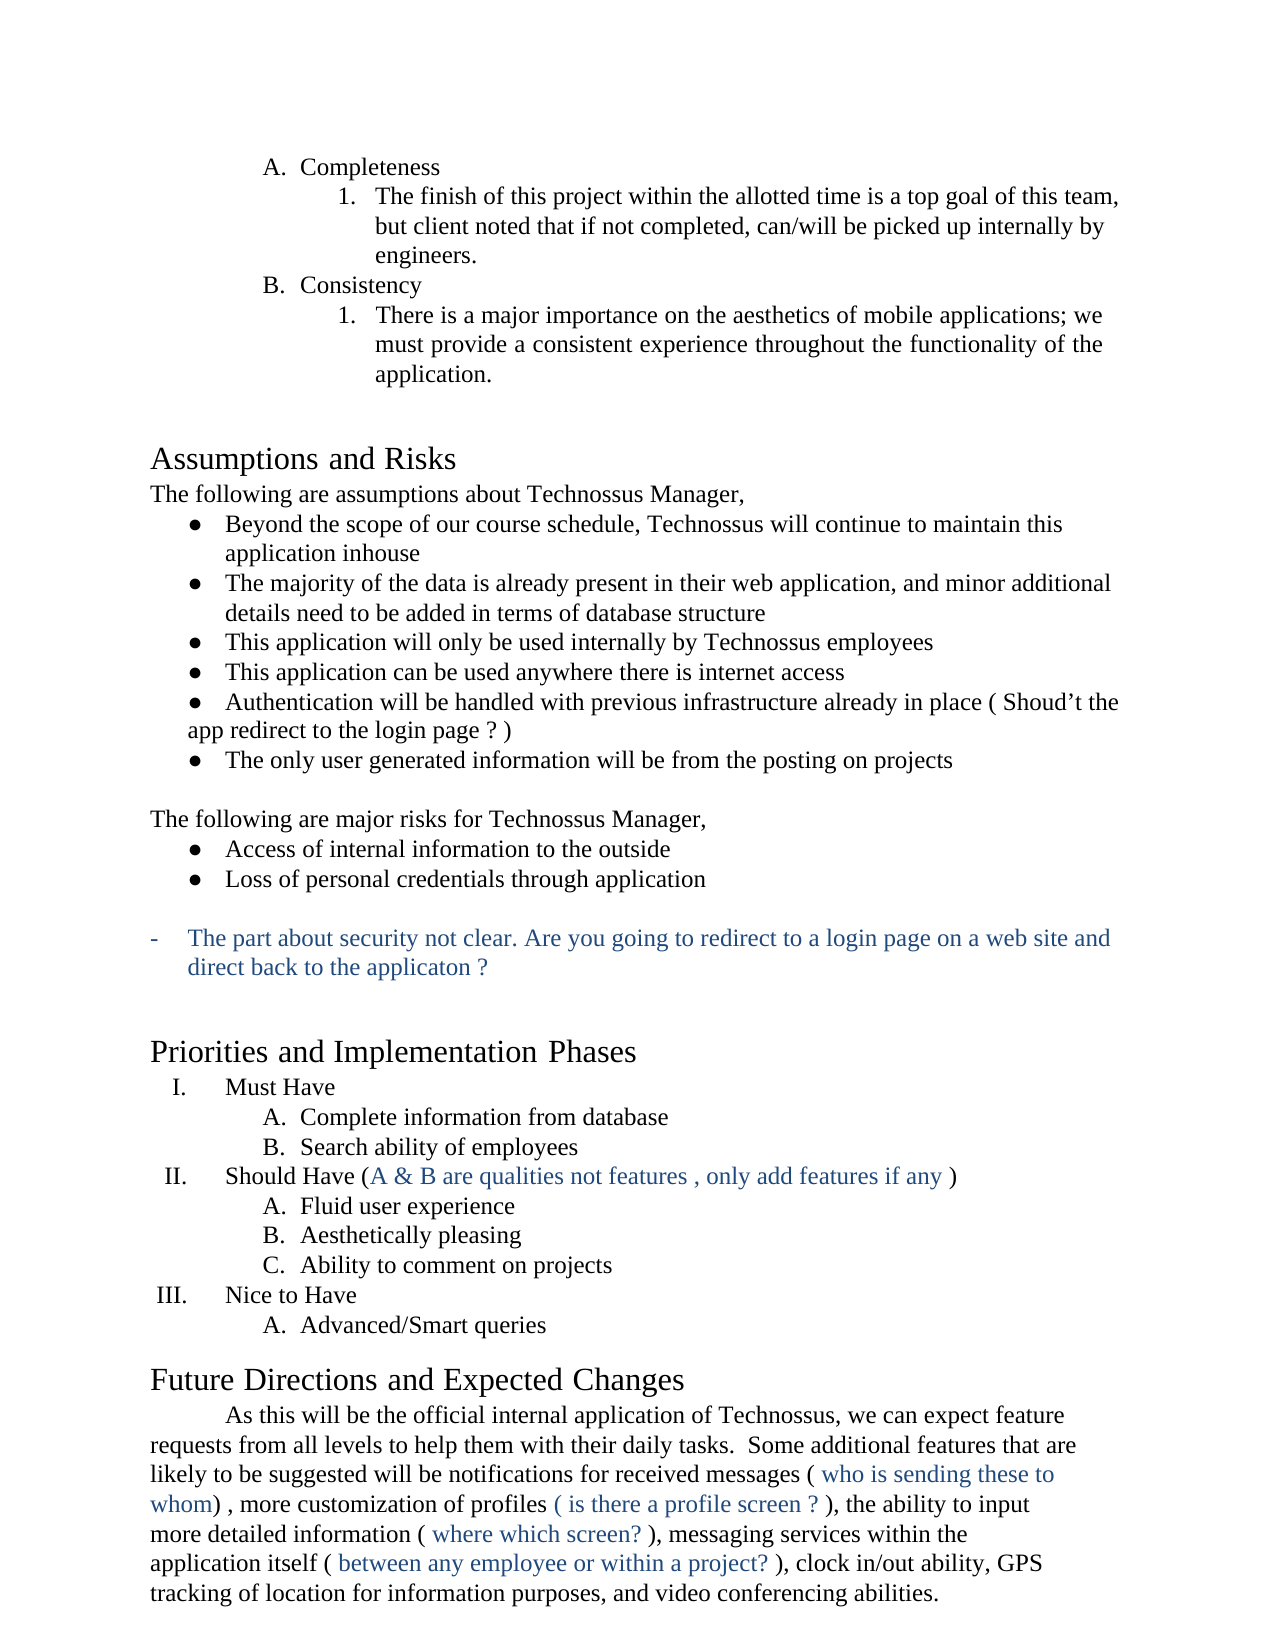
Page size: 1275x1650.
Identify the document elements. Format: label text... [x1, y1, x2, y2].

list The part about security not clear. Are you going to redirect to a login page on a web site and direct back to the applicaton ? [150, 923, 1131, 981]
text Future Directions and Expected Changes [150, 1361, 1131, 1398]
text ● This application can be used anywhere there is internet access [187, 657, 1131, 686]
text The following are major risks for Technossus Manager, [150, 804, 1131, 833]
text C. Ability to comment on projects [262, 1250, 1131, 1279]
text A. Complete information from database [262, 1102, 1131, 1131]
text ● Authentication will be handled with previous infrastructure already in place ( Shoud’t the app redirect to the login page ? ) [187, 687, 1131, 744]
text ● This application will only be used internally by Technossus employees [187, 627, 1131, 656]
text A. Advanced/Smart queries [262, 1310, 1131, 1338]
text 1. There is a major importance on the aesthetics of mobile applications; we must provide a consistent experience throughout the functionality of the application. [337, 300, 1104, 388]
text II. Should Have (A & B are qualities not features , only add features if any ) [164, 1161, 1131, 1190]
text 1. The finish of this project within the allotted time is a top goal of this team, but client noted that if not completed, can/will be picked up internally by engineers. [337, 181, 1124, 269]
text ● The majority of the data is already present in their web application, and minor additional details need to be added in terms of database structure [187, 568, 1116, 626]
text ● Access of internal information to the outside [187, 834, 1131, 863]
text A. Fluid user experience [262, 1191, 1131, 1220]
text ● Loss of personal credentials through application [187, 864, 1131, 892]
text Priorities and Implementation Phases [150, 1033, 1131, 1070]
text III. Nice to Have [156, 1280, 1131, 1309]
text B. Consistency [262, 270, 1131, 299]
text The following are assumptions about Technossus Manager, [150, 479, 1131, 508]
text A. Completeness [262, 152, 1131, 180]
text B. Aesthetically pleasing [262, 1221, 1131, 1249]
text Assumptions and Risks [150, 439, 1131, 477]
text As this will be the official internal application of Technossus, we can expect feature requests from all levels to help them with their daily tasks. Some additional features that are likely to be suggested will be notifications for received messages ( who is sending these to whom) , more customization of profiles ( is there a profile screen ? ), the ability to input more detailed information ( where which screen? ), messaging services within the application itself ( between any employee or within a project? ), clock in/out ability, GPS tracking of location for information purposes, and video conferencing abilities. [150, 1400, 1081, 1607]
text B. Search ability of employees [262, 1132, 1131, 1160]
text I. Must Have [168, 1072, 339, 1101]
text ● Beyond the scope of our course schedule, Technossus will continue to maintain this application in­house [187, 509, 1067, 567]
text ● The only user generated information will be from the posting on projects [187, 745, 1131, 774]
